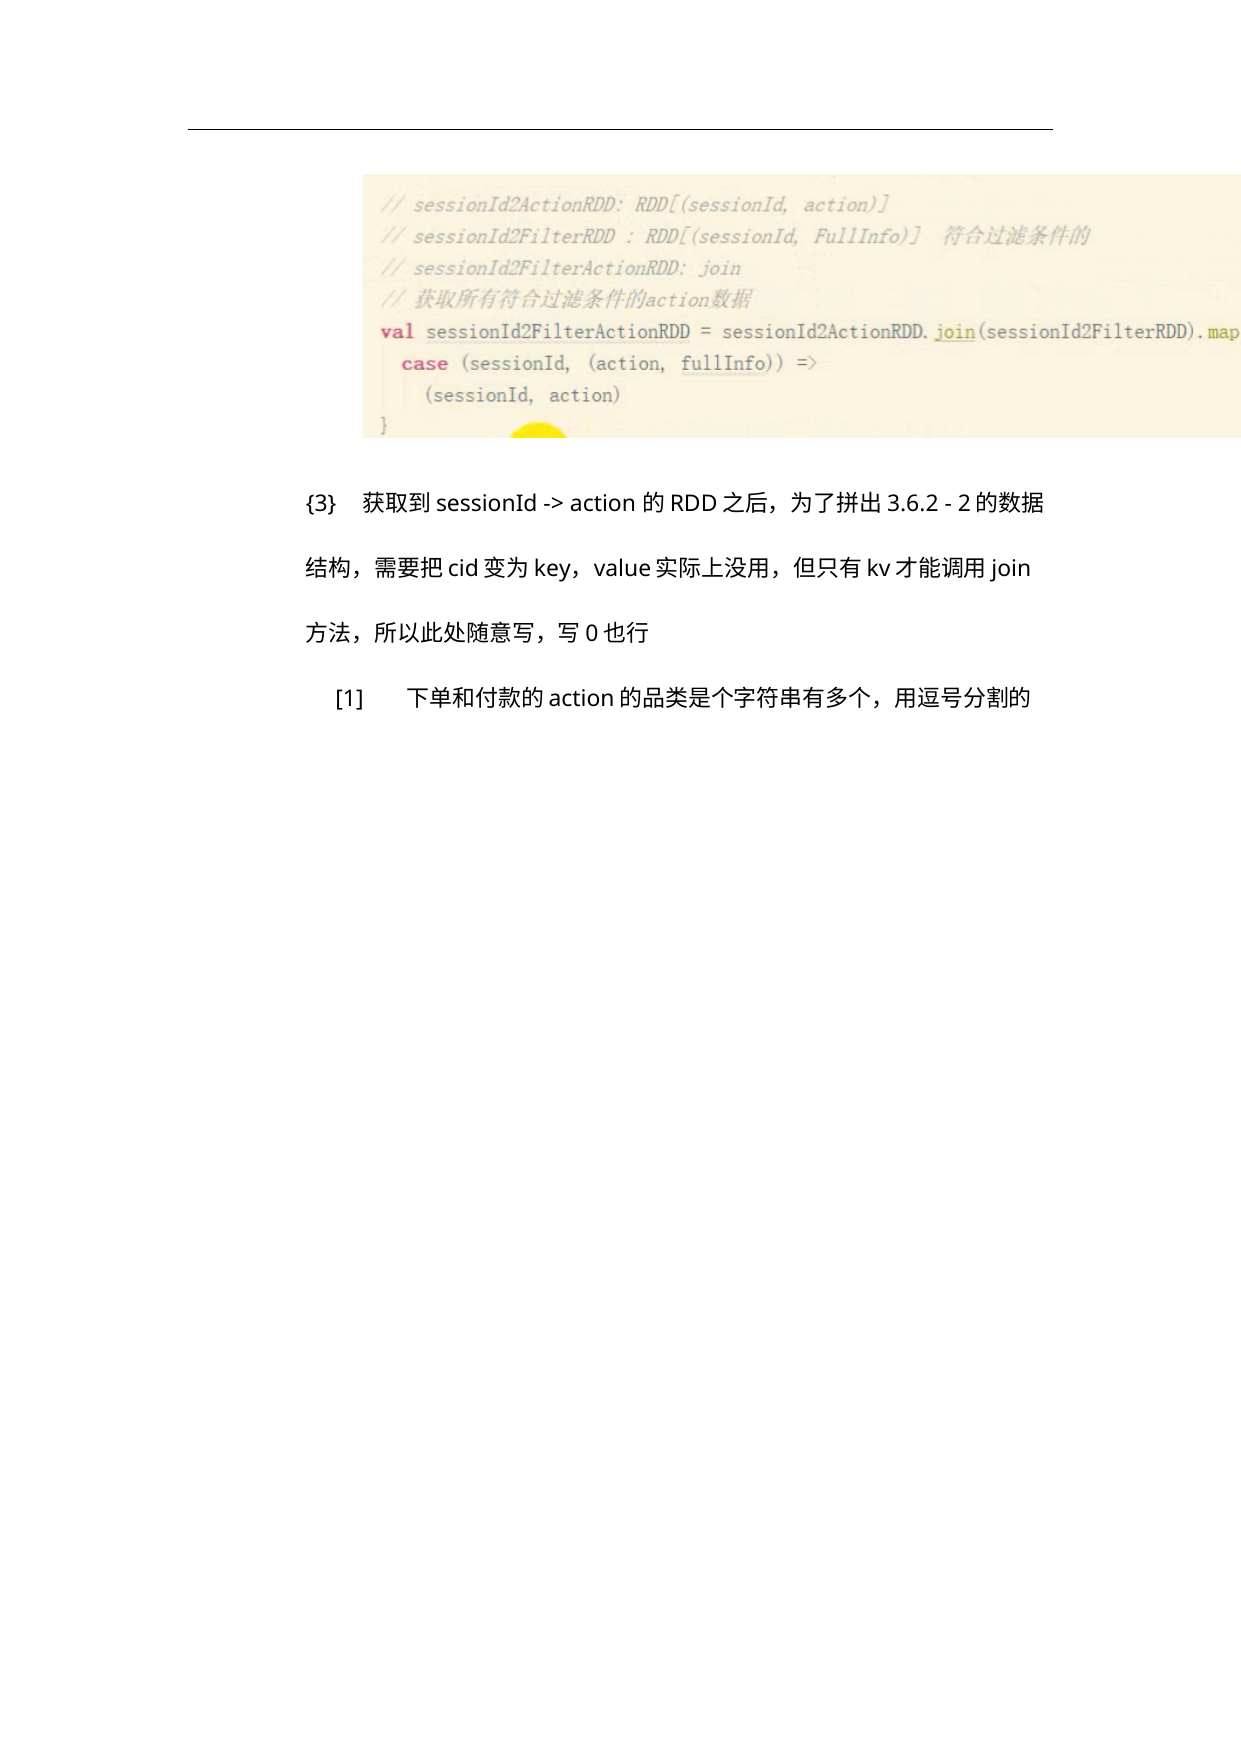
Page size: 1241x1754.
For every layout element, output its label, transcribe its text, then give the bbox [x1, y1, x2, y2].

subtitle 下单和付款的action的品类是个字符串有多个，用逗号分割的 [335, 664, 1053, 729]
subtitle 获取到sessionId -> action 的RDD之后，为了拼出3.6.2 - 2的数据结构，需要把cid变为key，value实际上没用，但只有kv才能调用join方法，所以此处随意写，写0也行 [306, 469, 1053, 664]
picture [362, 174, 1241, 438]
